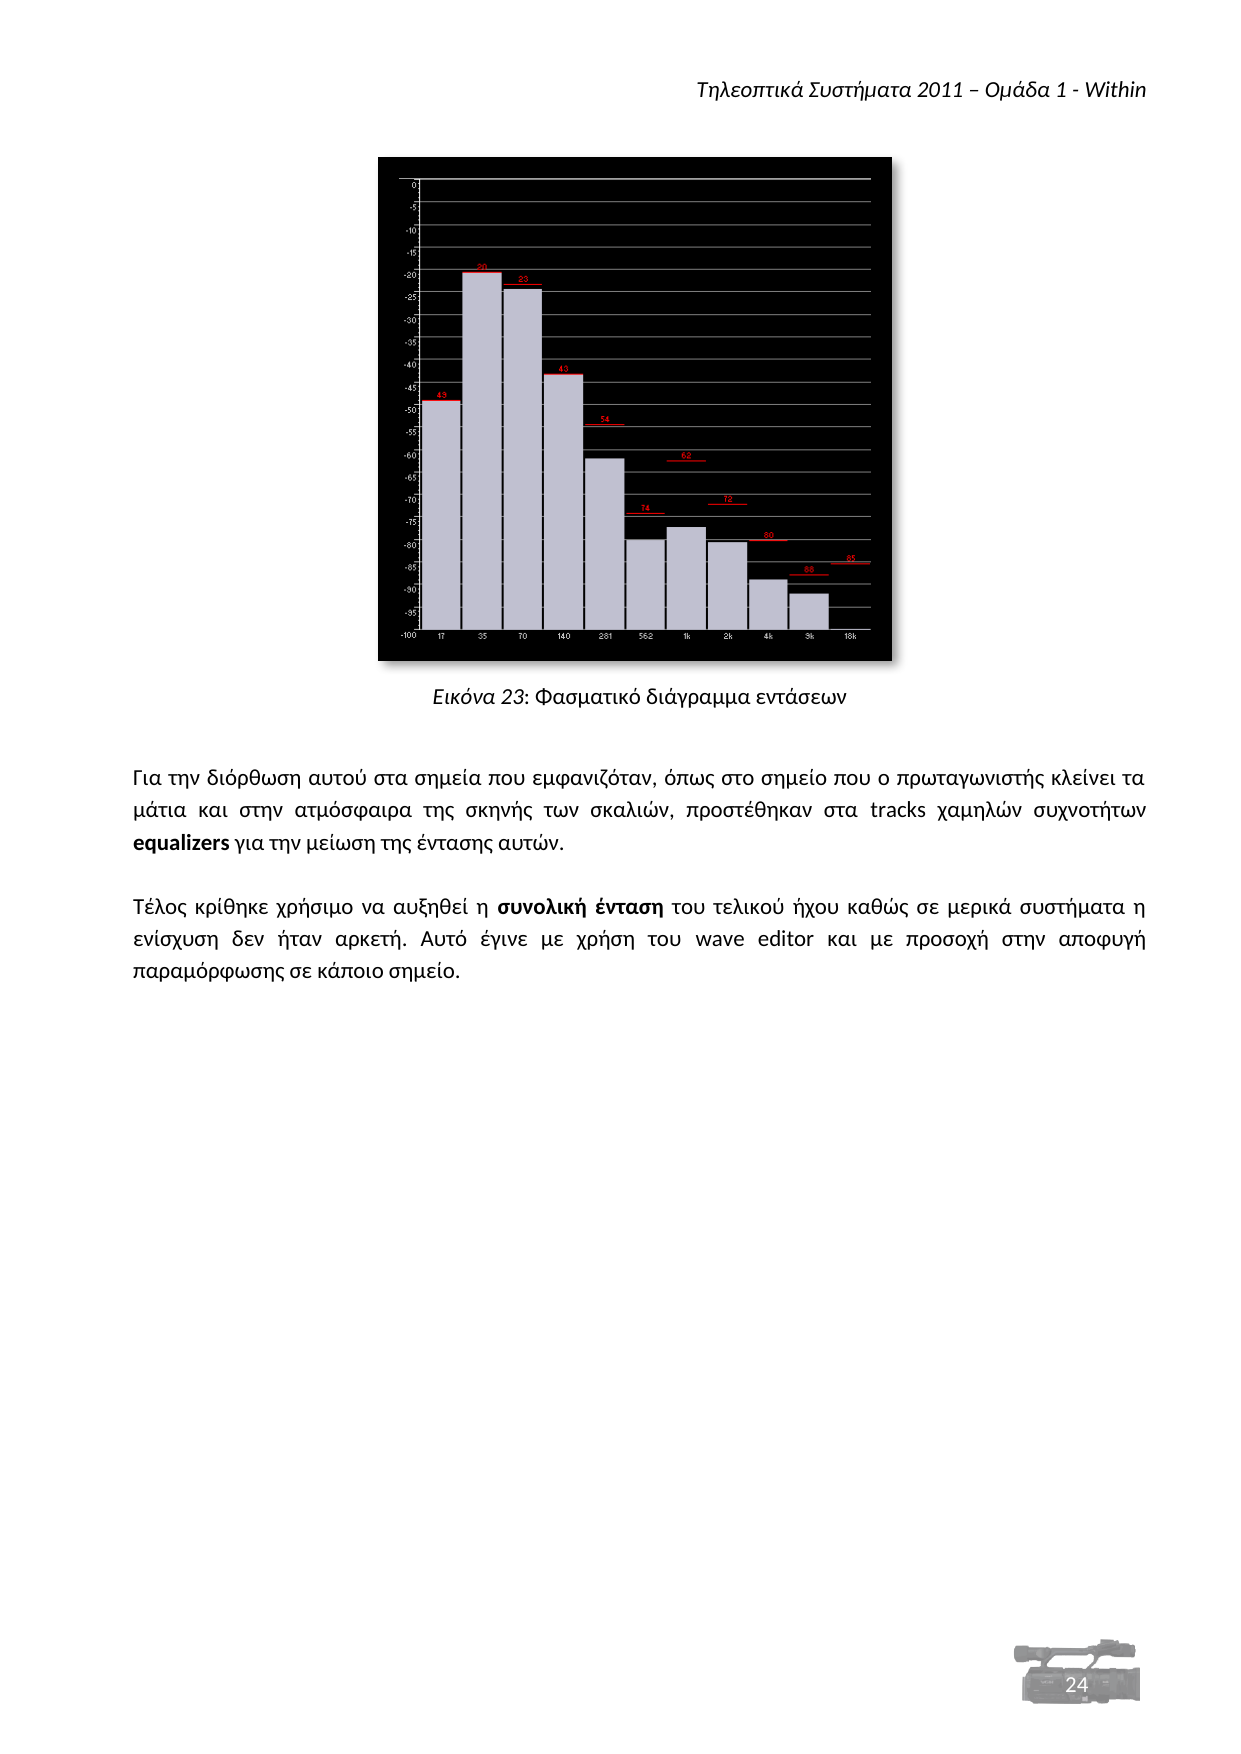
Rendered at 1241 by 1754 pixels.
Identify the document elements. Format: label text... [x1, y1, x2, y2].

picture [399, 178, 871, 640]
text Για την διόρθωση αυτού στα σημεία που εμφανιζόταν, όπως στο σημείο που ο πρωταγωνιστής κλείνει τα μάτια και στην ατμόσφαιρα της σκηνής των σκαλιών, προστέθηκαν στα tracks χαμηλών συχνοτήτων equalizers για την μείωση της έντασης αυτών. [133, 763, 1146, 856]
picture [1013, 1639, 1140, 1704]
text Τέλος κρίθηκε χρήσιμο να αυξηθεί η συνολική ένταση του τελικού ήχου καθώς σε μερικά συστήματα η ενίσχυση δεν ήταν αρκετή. Αυτό έγινε με χρήση του wave editor και με προσοχή στην αποφυγή παραμόρφωσης σε κάποιο σημείο. [133, 892, 1146, 984]
